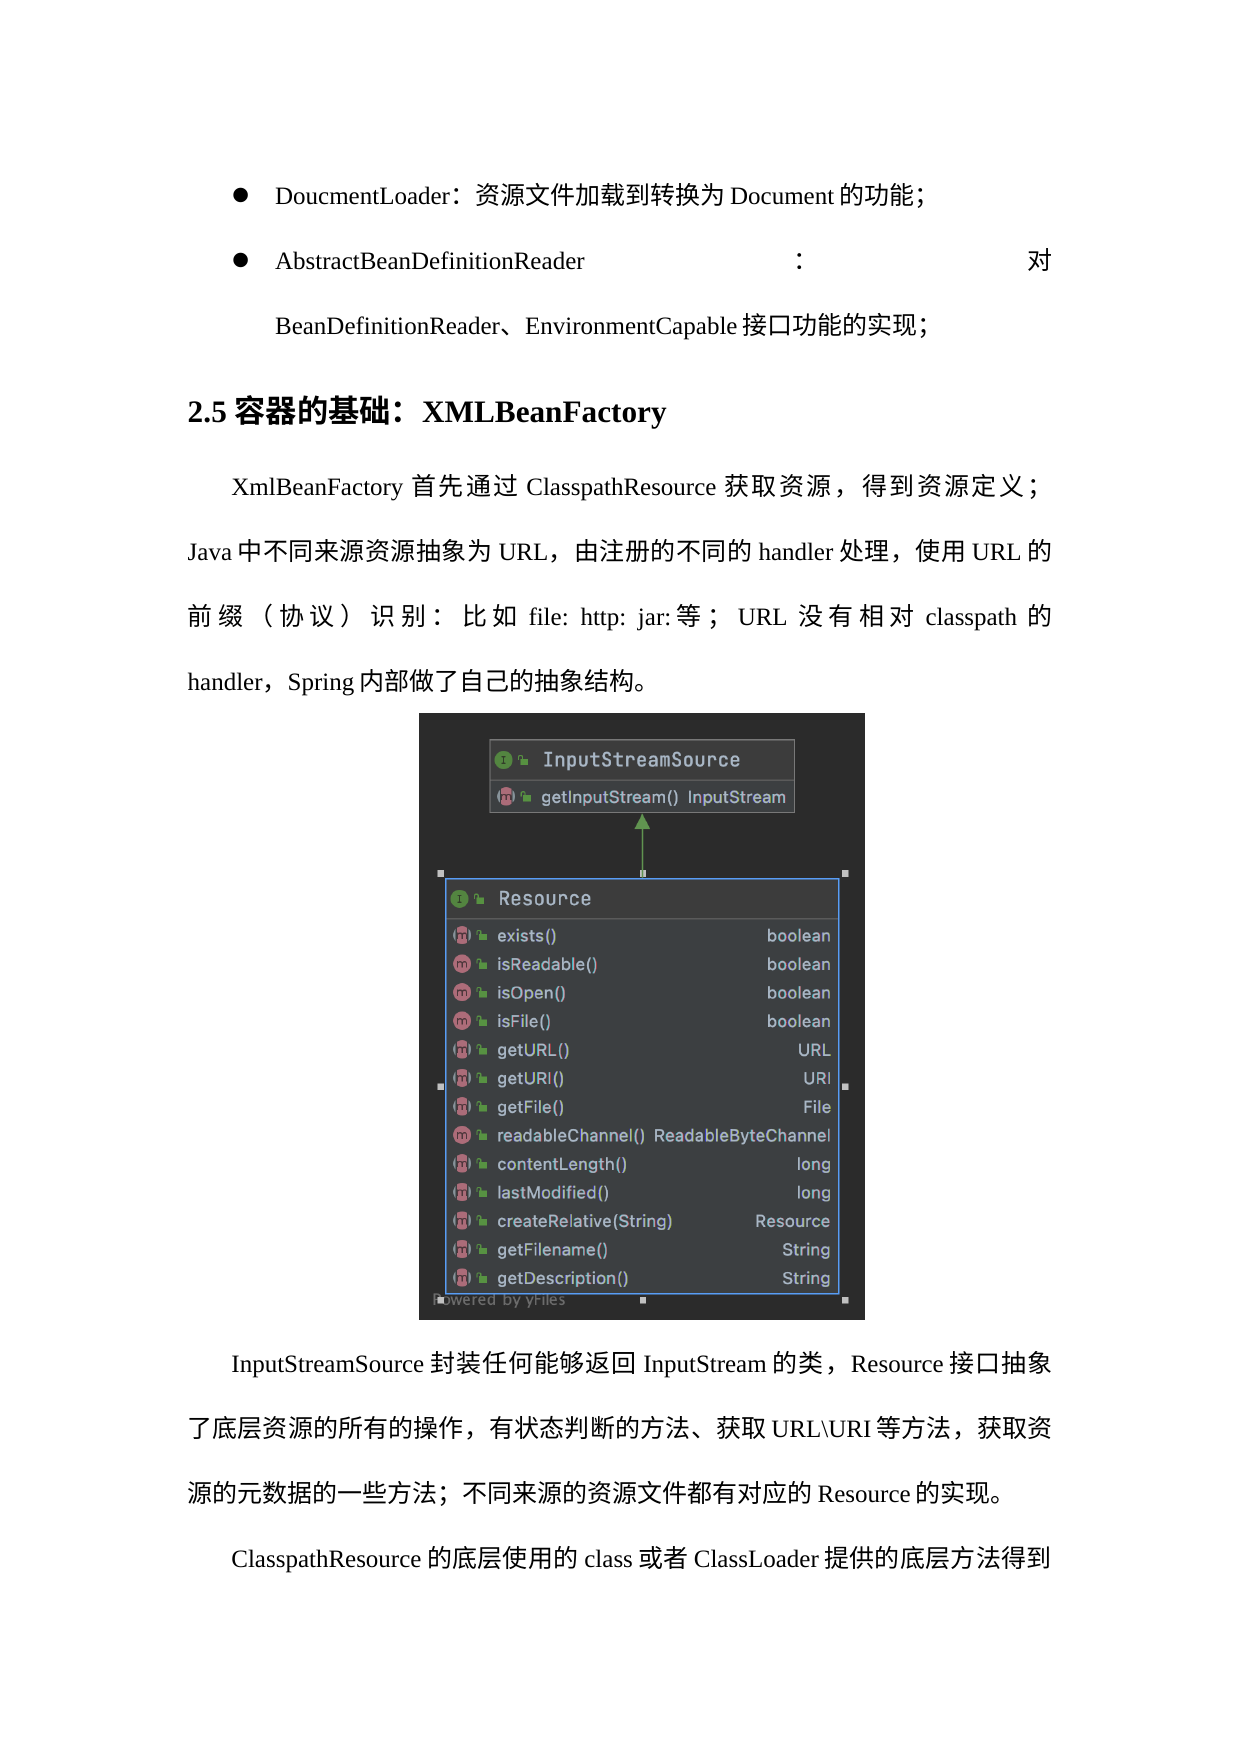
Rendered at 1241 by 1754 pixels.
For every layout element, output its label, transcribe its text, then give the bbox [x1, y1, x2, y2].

text XmlBeanFactory首先通过ClasspathResource获取资源，得到资源定义；Java中不同来源资源抽象为URL，由注册的不同的handler处理，使用URL的前缀（协议）识别：比如file: http: jar:等；URL没有相对classpath的handler，Spring内部做了自己的抽象结构。 [187, 453, 1053, 713]
list AbstractBeanDefinitionReader：对BeanDefinitionReader、EnvironmentCapable接口功能的实现； [231, 227, 1053, 357]
picture [419, 713, 865, 1320]
list DoucmentLoader：资源文件加载到转换为Document的功能； [231, 162, 1053, 227]
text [187, 1526, 1053, 1591]
text InputStreamSource封装任何能够返回InputStream的类，Resource接口抽象了底层资源的所有的操作，有状态判断的方法、获取URL\URI等方法，获取资源的元数据的一些方法；不同来源的资源文件都有对应的Resource的实现。 [187, 1331, 1053, 1526]
subtitle 2.5 容器的基础：XMLBeanFactory [187, 378, 1053, 443]
